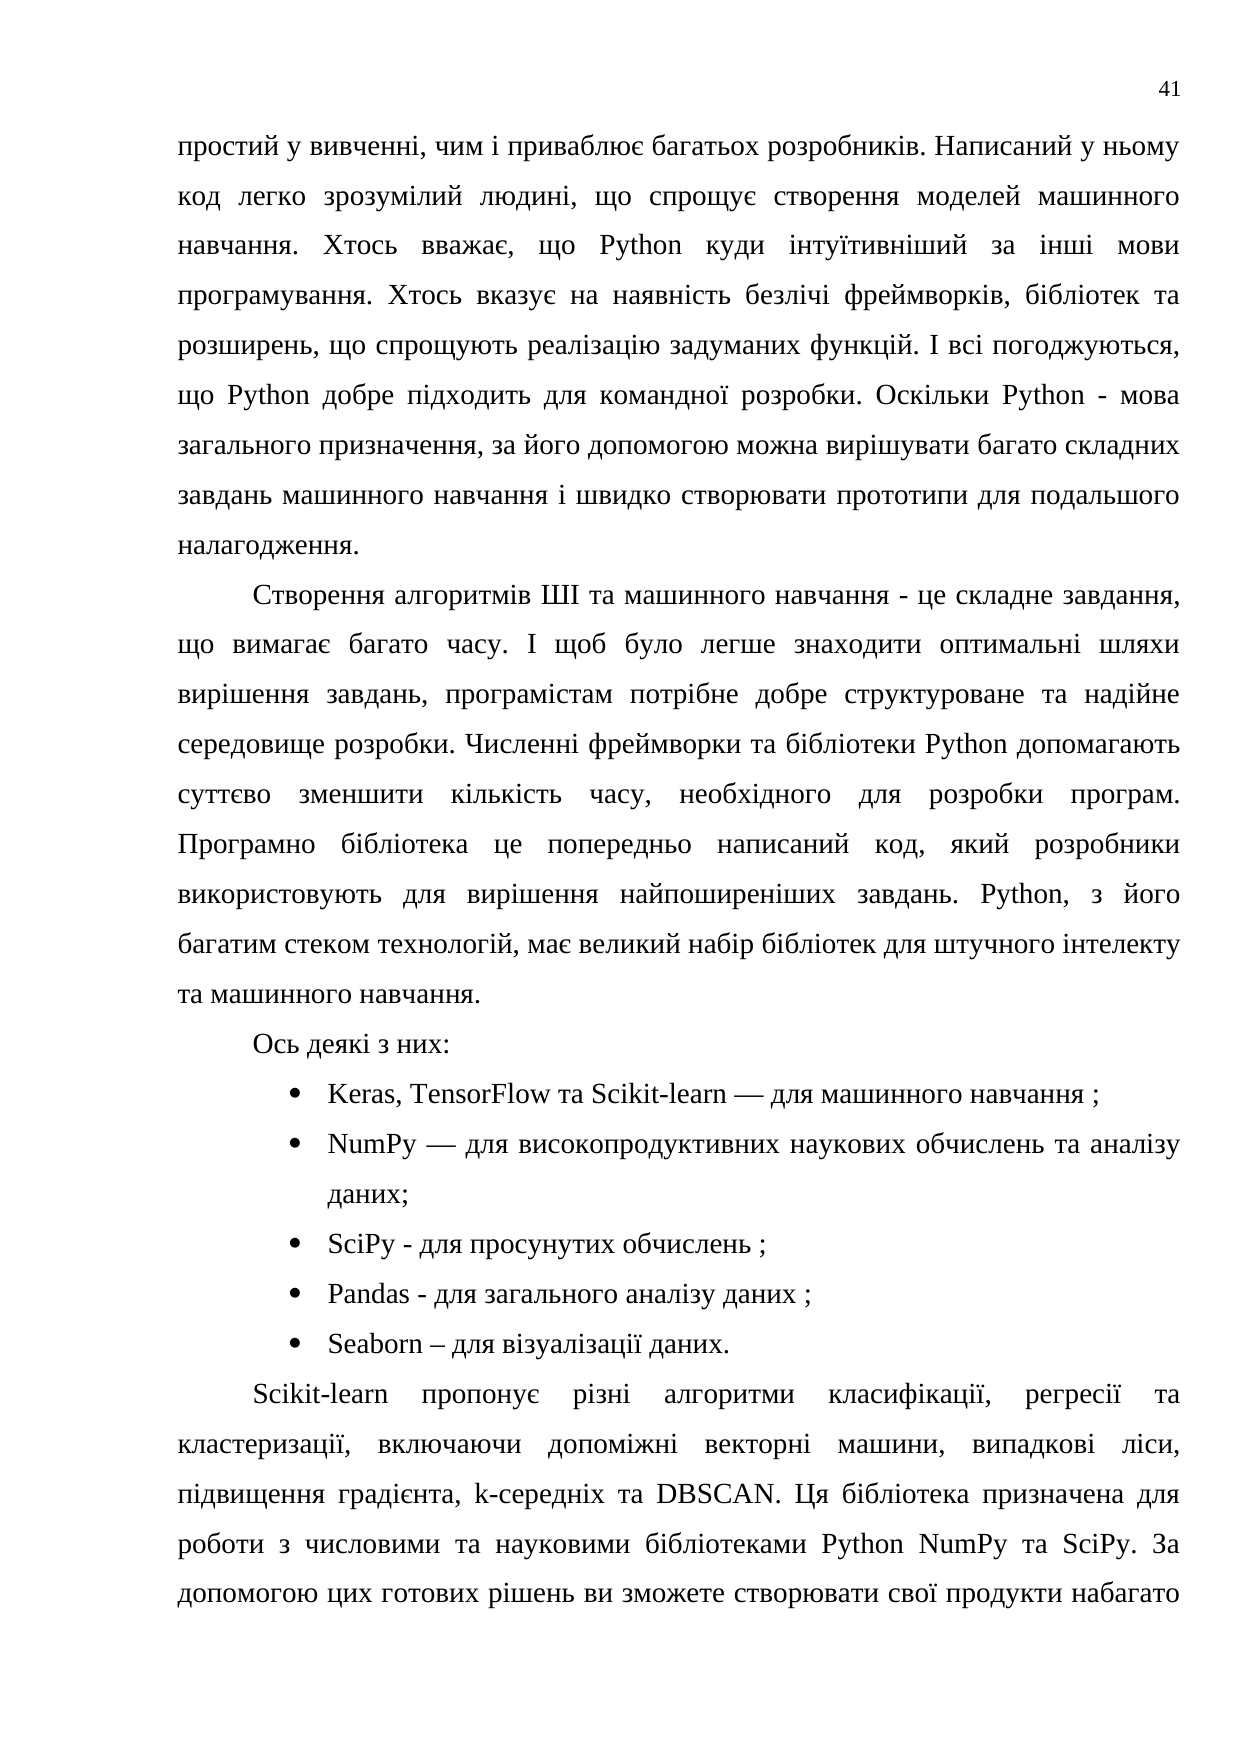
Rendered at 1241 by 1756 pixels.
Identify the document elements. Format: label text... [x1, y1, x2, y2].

list NumPy — для високопродуктивних наукових обчислень та аналізу даних; [290, 1126, 1181, 1209]
list SciPy - для просунутих обчислень ; [290, 1226, 1181, 1259]
list Pandas - для загального аналізу даних ; [290, 1276, 1181, 1309]
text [177, 1376, 1181, 1609]
list Keras, TensorFlow та Scikit-learn — для машинного навчання ; [290, 1076, 1181, 1109]
text Створення алгоритмів ШІ та машинного навчання - це складне завдання, що вимагає багато часу. І щоб було легше знаходити оптимальні шляхи вирішення завдань, програмістам потрібне добре структуроване та надійне середовище розробки. Численні фреймворки та бібліотеки Python допомагають суттєво зменшити кількість часу, необхідного для розробки програм. Програмно бібліотека це попередньо написаний код, який розробники використовують для вирішення найпоширеніших завдань. Python, з його багатим стеком технологій, має великий набір бібліотек для штучного інтелекту та машинного навчання. [177, 577, 1181, 1009]
list Seaborn – для візуалізації даних. [290, 1326, 1181, 1359]
text Ось деякі з них: [177, 1026, 1181, 1059]
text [177, 128, 1181, 560]
